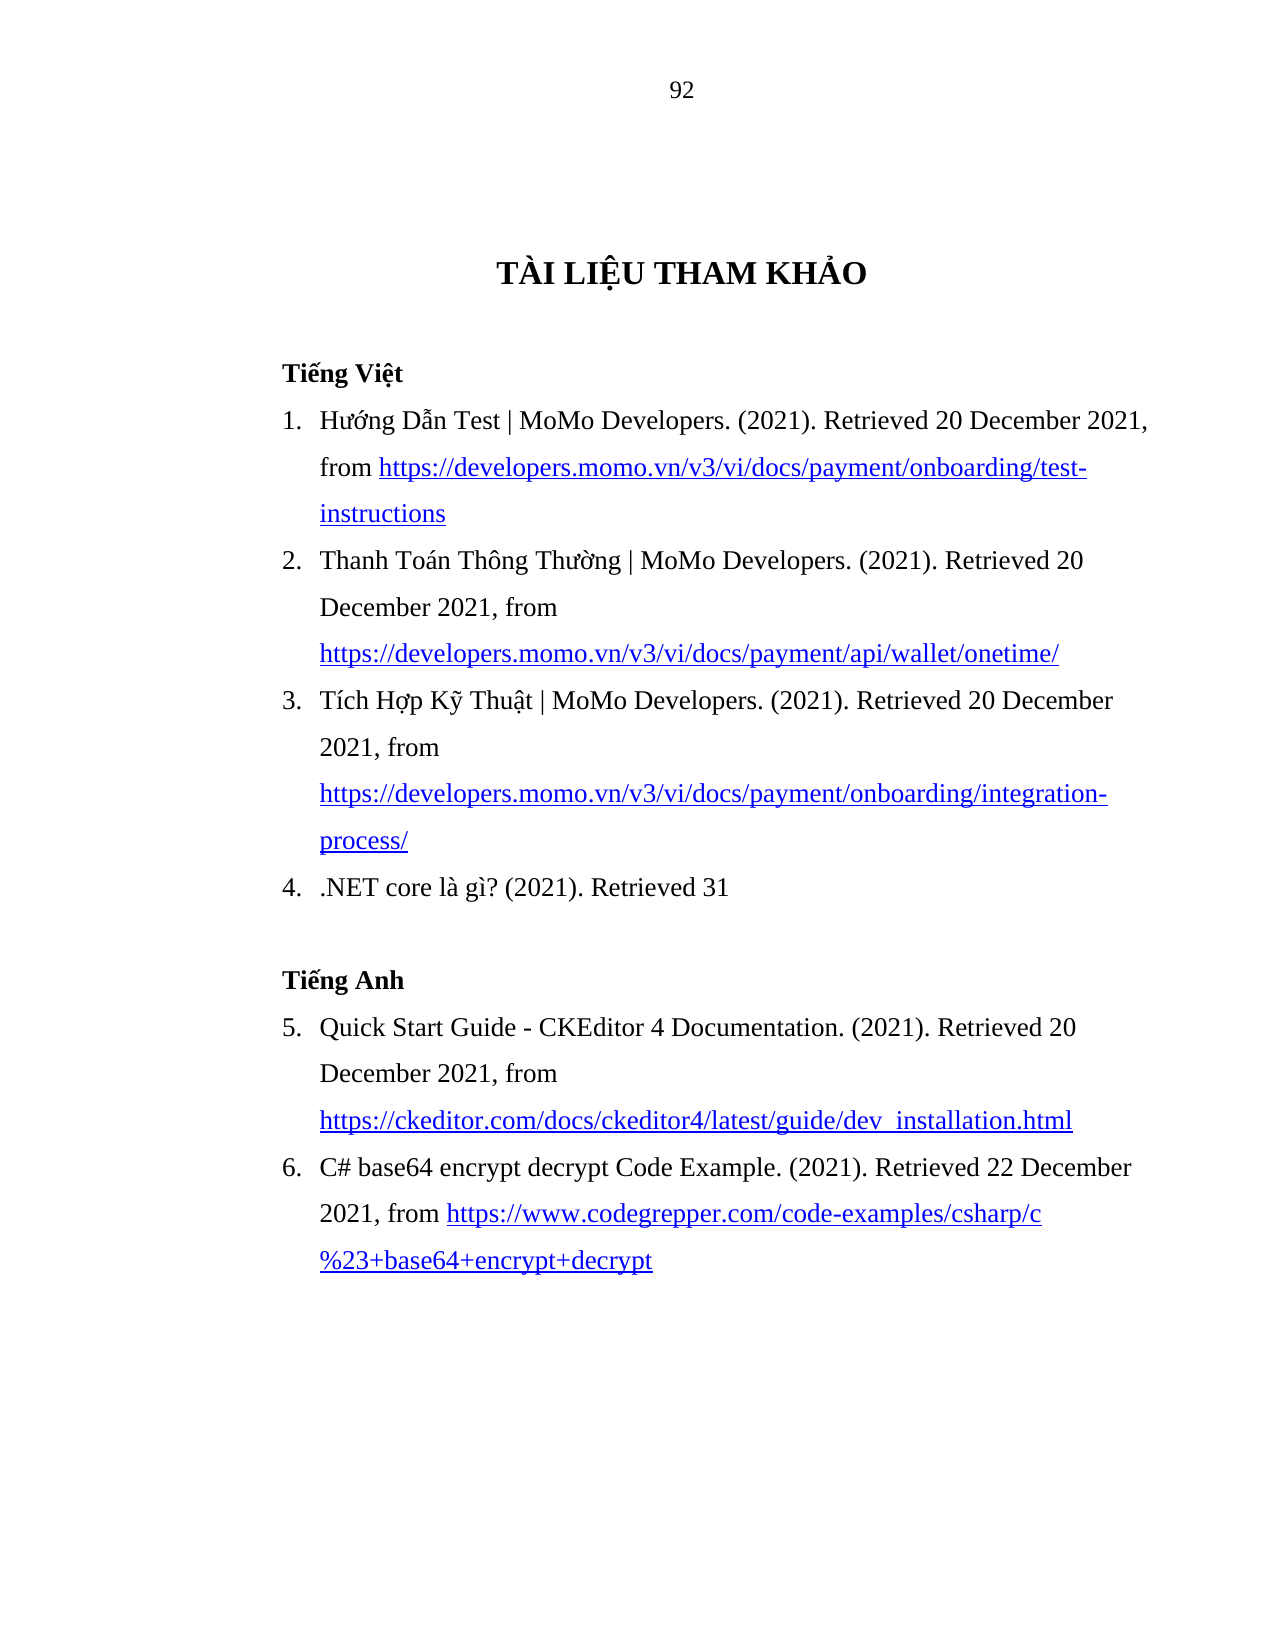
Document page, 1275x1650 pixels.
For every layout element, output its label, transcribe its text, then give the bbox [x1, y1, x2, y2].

text TÀI LIỆU THAM KHẢO [207, 253, 1157, 292]
list Thanh Toán Thông Thường | MoMo Developers. (2021). Retrieved 20 December 2021, from https://developers.momo.vn/v3/vi/docs/payment/api/wallet/onetime/ [282, 544, 1157, 669]
text Tiếng Việt [244, 358, 1157, 389]
list C# base64 encrypt decrypt Code Example. (2021). Retrieved 22 December 2021, from https://www.codegrepper.com/code-examples/csharp/c%23+base64+encrypt+decrypt [282, 1151, 1157, 1275]
list Quick Start Guide - CKEditor 4 Documentation. (2021). Retrieved 20 December 2021, from https://ckeditor.com/docs/ckeditor4/latest/guide/dev_installation.html [282, 1011, 1157, 1135]
list .NET core là gì? (2021). Retrieved 31 [282, 871, 1157, 902]
text Tiếng Anh [244, 964, 1157, 995]
list Hướng Dẫn Test | MoMo Developers. (2021). Retrieved 20 December 2021, from https://developers.momo.vn/v3/vi/docs/payment/onboarding/test-instructions [282, 404, 1157, 529]
list Tích Hợp Kỹ Thuật | MoMo Developers. (2021). Retrieved 20 December 2021, from https://developers.momo.vn/v3/vi/docs/payment/onboarding/integration-process/ [282, 684, 1157, 855]
